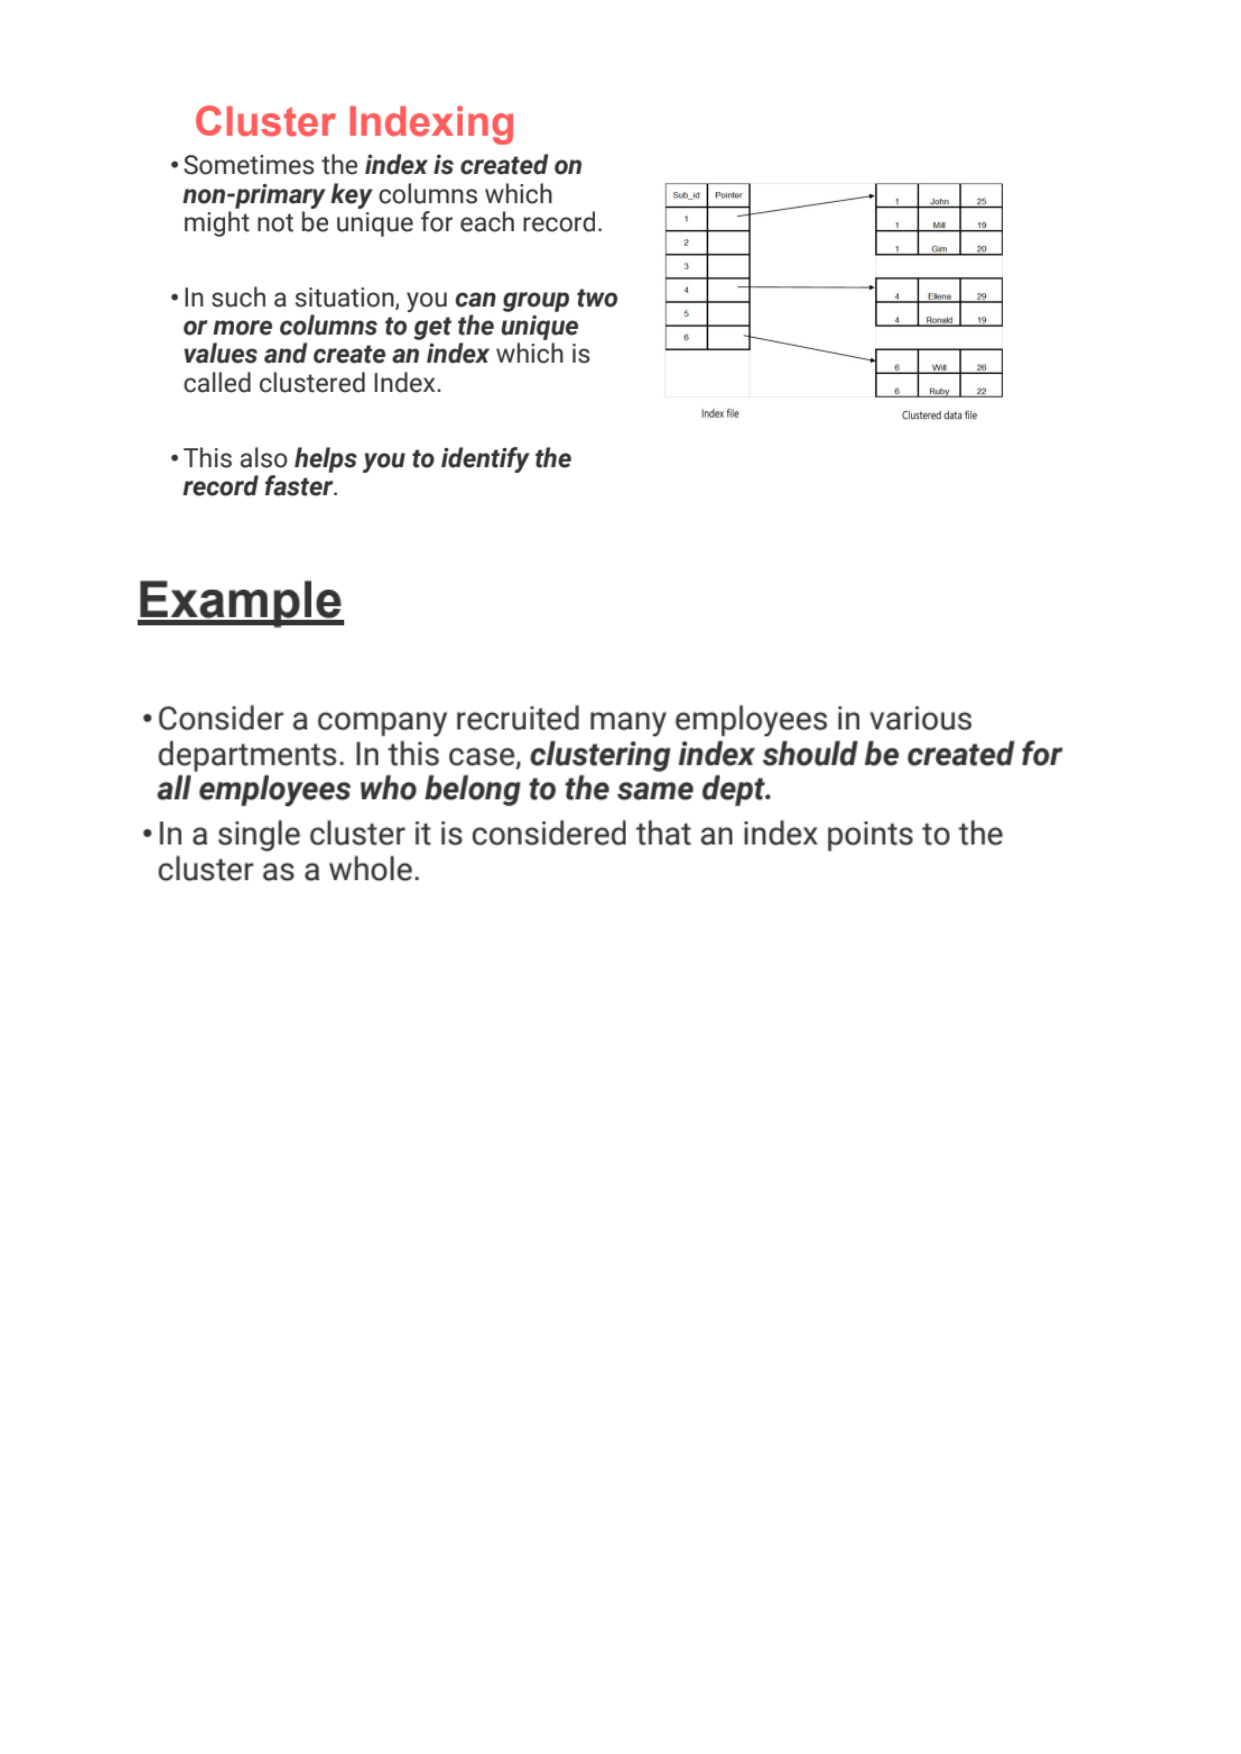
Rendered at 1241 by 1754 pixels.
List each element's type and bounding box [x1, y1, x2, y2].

picture [75, 557, 1092, 1005]
picture [150, 75, 1022, 556]
